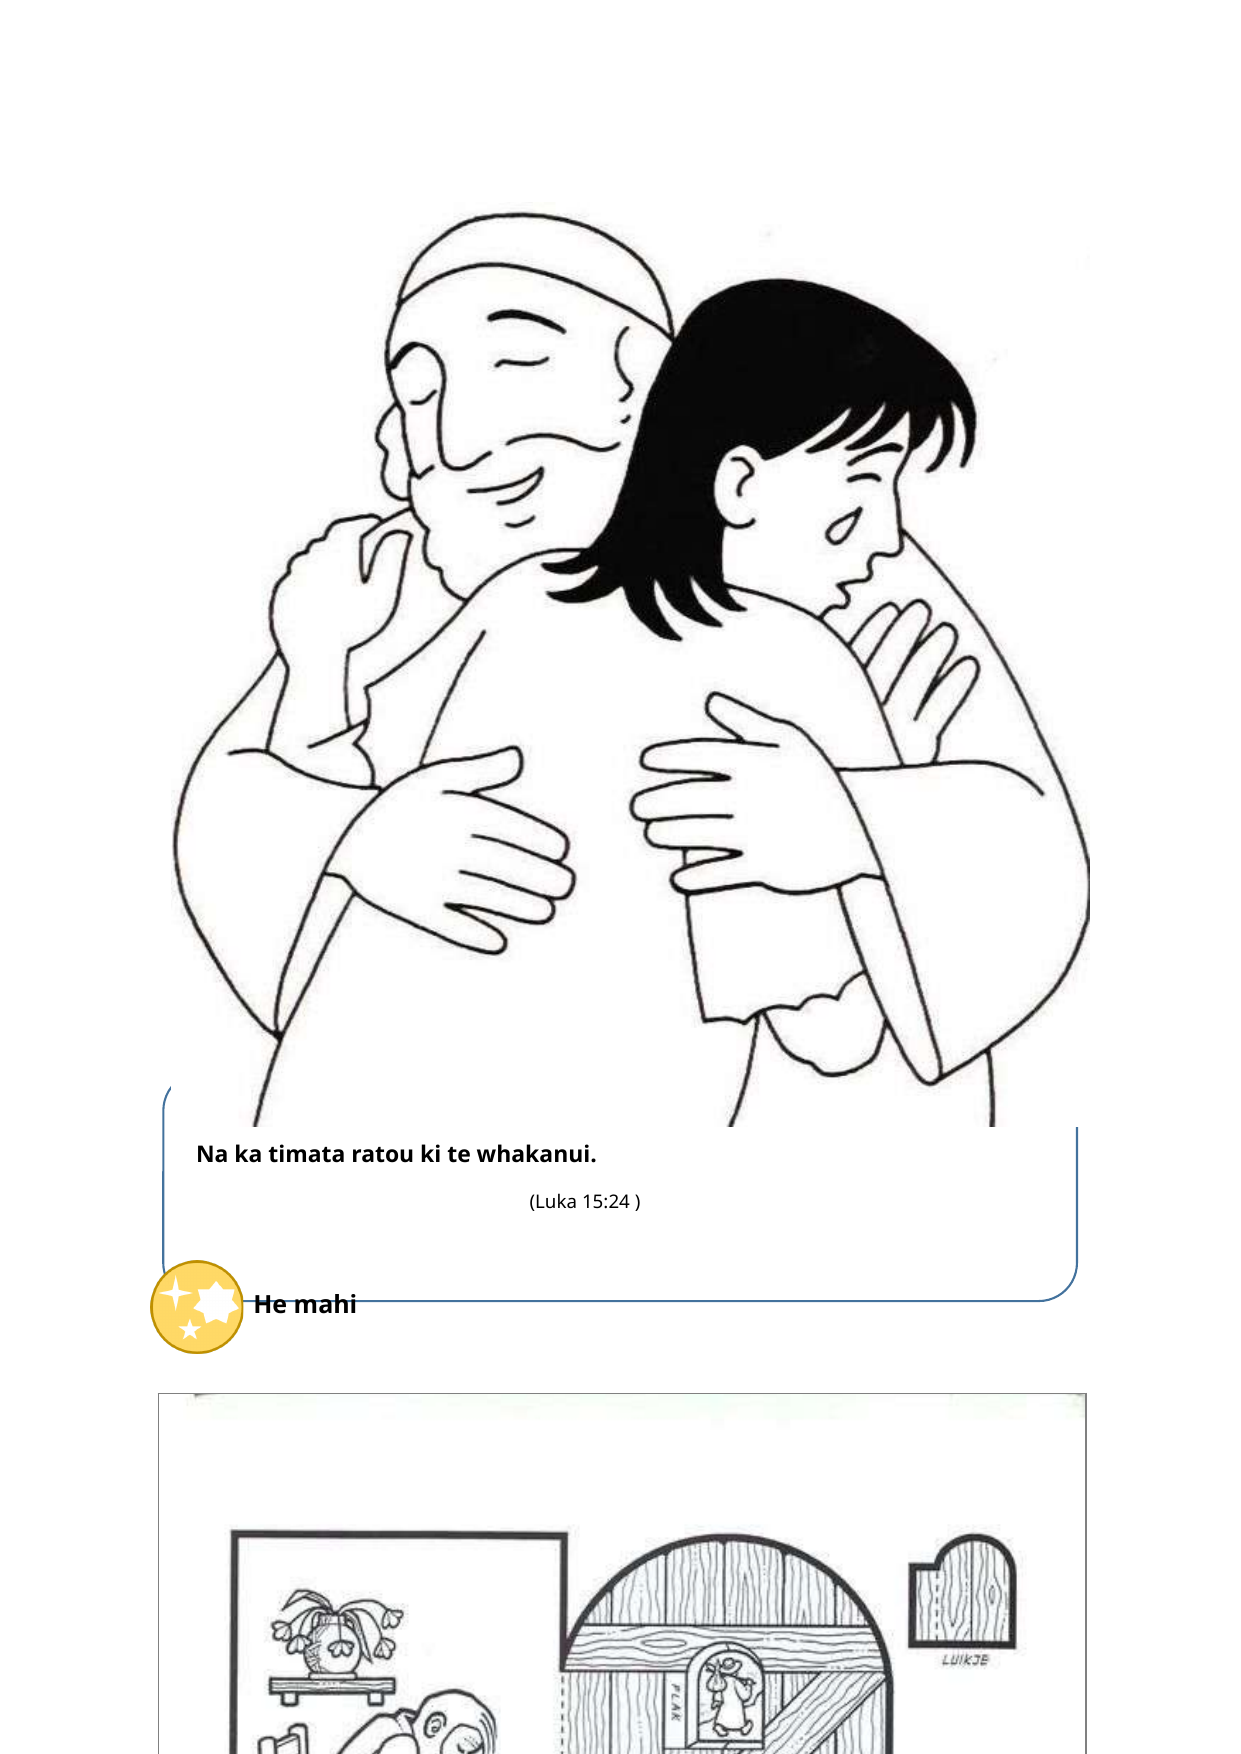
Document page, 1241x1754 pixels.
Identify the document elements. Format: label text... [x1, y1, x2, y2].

picture [171, 202, 1090, 1127]
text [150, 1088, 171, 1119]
text (Luka 15:24 ) [150, 1188, 1090, 1214]
text He mahi [244, 1287, 1090, 1321]
text Na ka timata ratou ki te whakanui. [150, 1138, 1090, 1169]
picture [159, 1394, 1085, 1754]
picture [150, 1260, 244, 1354]
